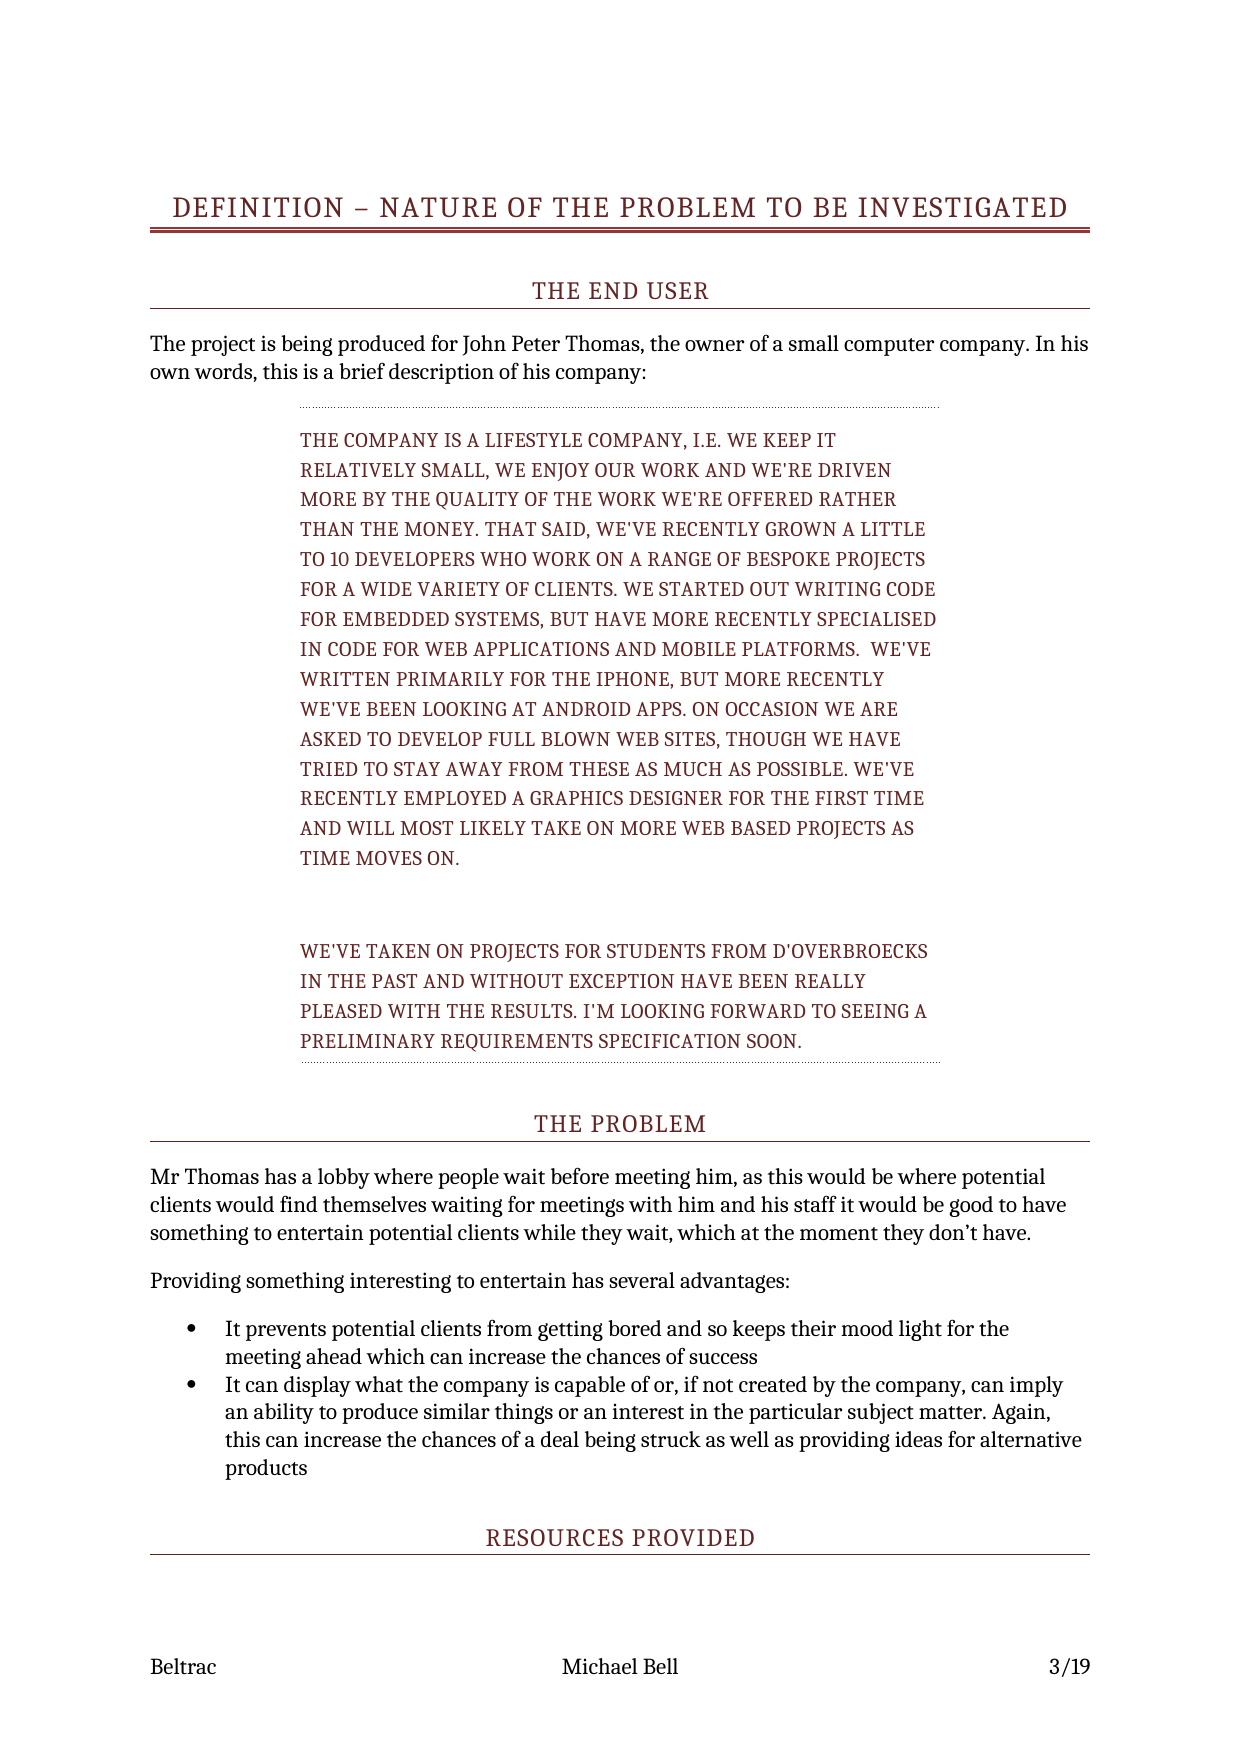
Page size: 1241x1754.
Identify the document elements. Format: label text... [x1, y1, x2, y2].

subtitle the problem [150, 1110, 1090, 1141]
text Providing something interesting to entertain has several advantages: [150, 1268, 1090, 1294]
list It prevents potential clients from getting bored and so keeps their mood light for the meeting ahead which can increase the chances of success [187, 1316, 1090, 1370]
text Mr Thomas has a lobby where people wait before meeting him, as this would be where potential clients would find themselves waiting for meetings with him and his staff it would be good to have something to entertain potential clients while they wait, which at the moment they don’t have. [150, 1164, 1090, 1246]
text The project is being produced for John Peter Thomas, the owner of a small computer company. In his own words, this is a brief description of his company: [150, 331, 1090, 385]
subtitle the end user [150, 277, 1090, 308]
subtitle Definition – nature of the problem to be investigated [150, 192, 1090, 227]
list It can display what the company is capable of or, if not created by the company, can imply an ability to produce similar things or an interest in the particular subject matter. Again, this can increase the chances of a deal being struck as well as providing ideas for alternative products [187, 1371, 1090, 1481]
text We've taken on projects for students from d'Overbroecks in the past and without exception have been really pleased with the results. I'm looking forward to seeing a preliminary requirements specification soon. [300, 919, 940, 1062]
subtitle resources provided [150, 1523, 1090, 1554]
text The company is a lifestyle company, i.e. we keep it relatively small, we enjoy our work and we're driven more by the quality of the work we're offered rather than the money. That said, we've recently grown a little to 10 developers who work on a range of bespoke projects for a wide variety of clients. We started out writing code for embedded systems, but have more recently specialised in code for web applications and mobile platforms. We've written primarily for the iPhone, but more recently we've been looking at Android apps. On occasion we are asked to develop full blown web sites, though we have tried to stay away from these as much as possible. We've recently employed a graphics designer for the first time and will most likely take on more web based projects as time moves on. [300, 407, 940, 871]
